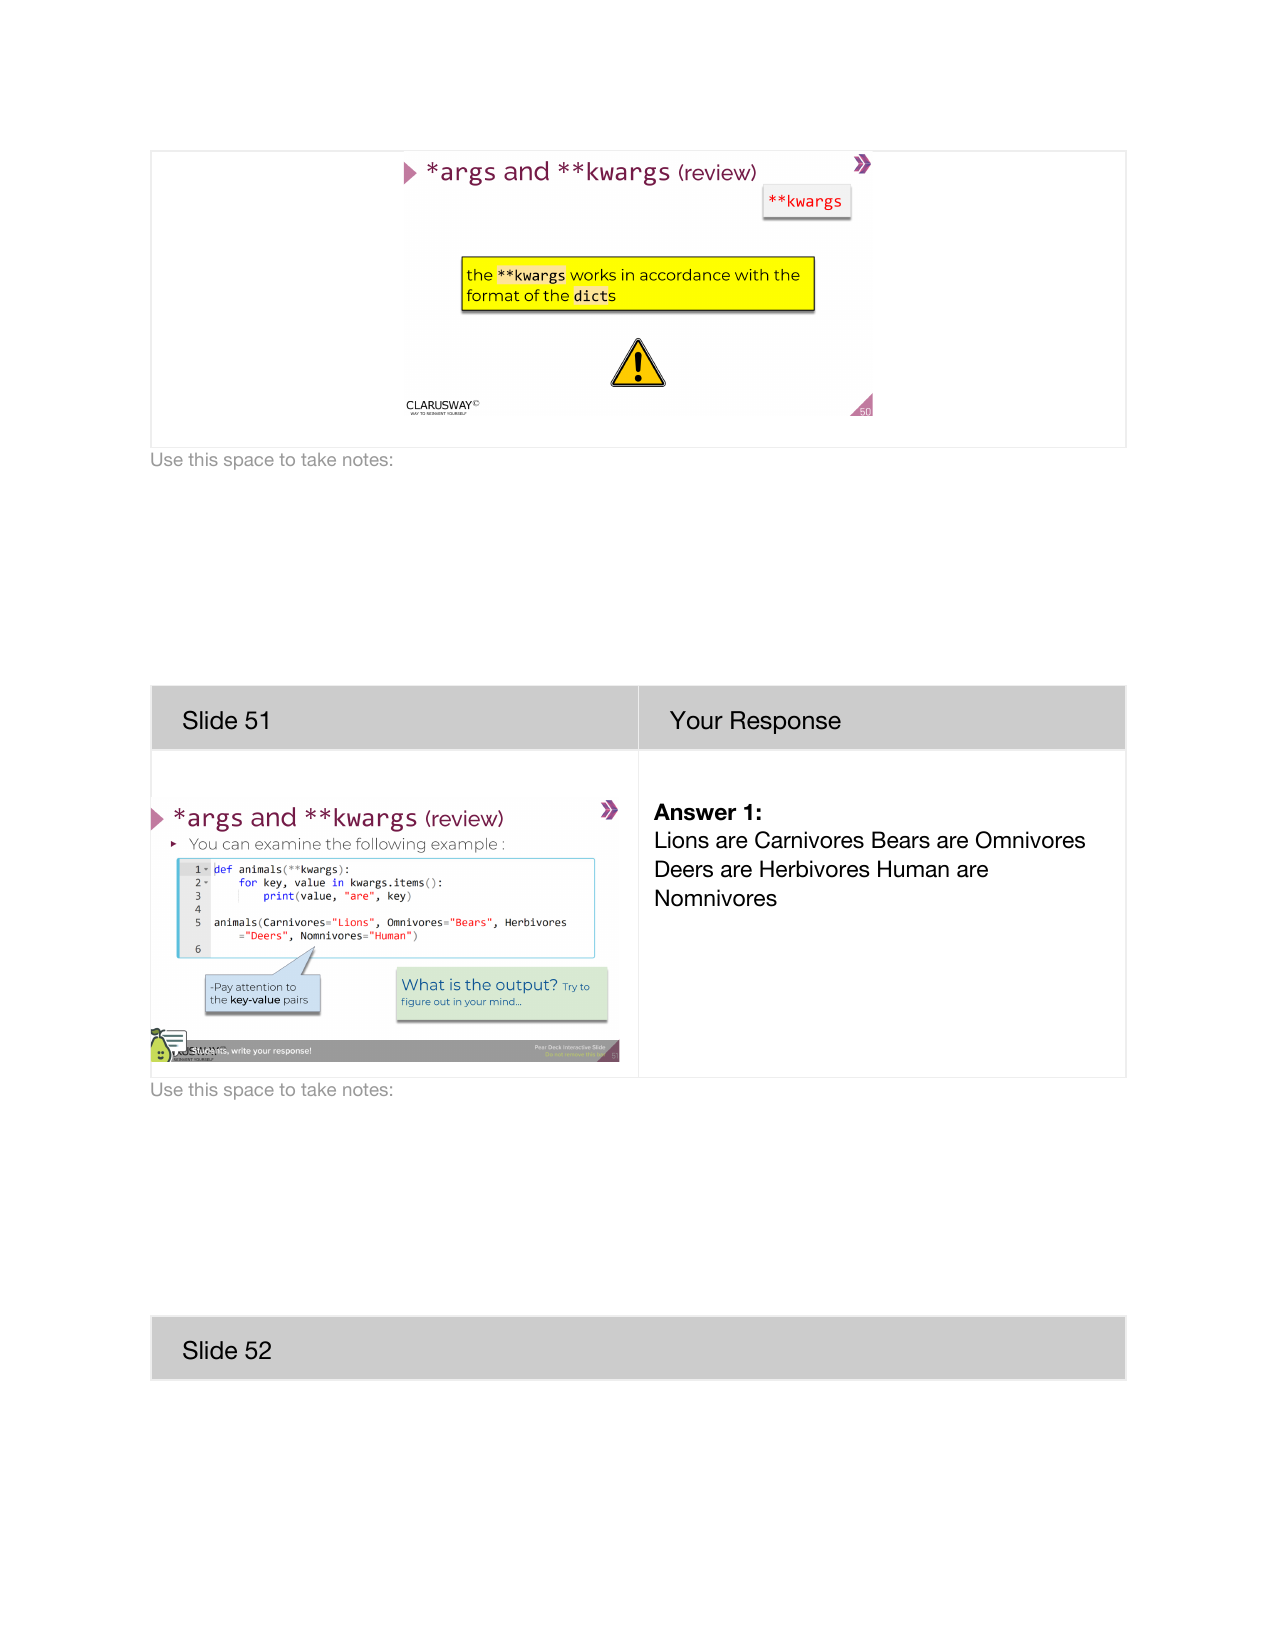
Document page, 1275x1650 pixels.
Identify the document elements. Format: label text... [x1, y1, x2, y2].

table_header Slide 51 [152, 686, 638, 749]
table_header Your Response [639, 686, 1125, 749]
picture [150, 797, 620, 1062]
picture [403, 151, 873, 416]
text Use this space to take notes: [150, 448, 1125, 472]
table_cell [152, 152, 1125, 447]
table_cell [152, 751, 638, 1077]
table_cell Answer 1: Lions are Carnivores Bears are Omnivores Deers are Herbivores Human are Nomnivores [639, 751, 1125, 1077]
table_header Slide 52 [152, 1317, 1125, 1379]
text Use this space to take notes: [150, 1078, 1125, 1102]
